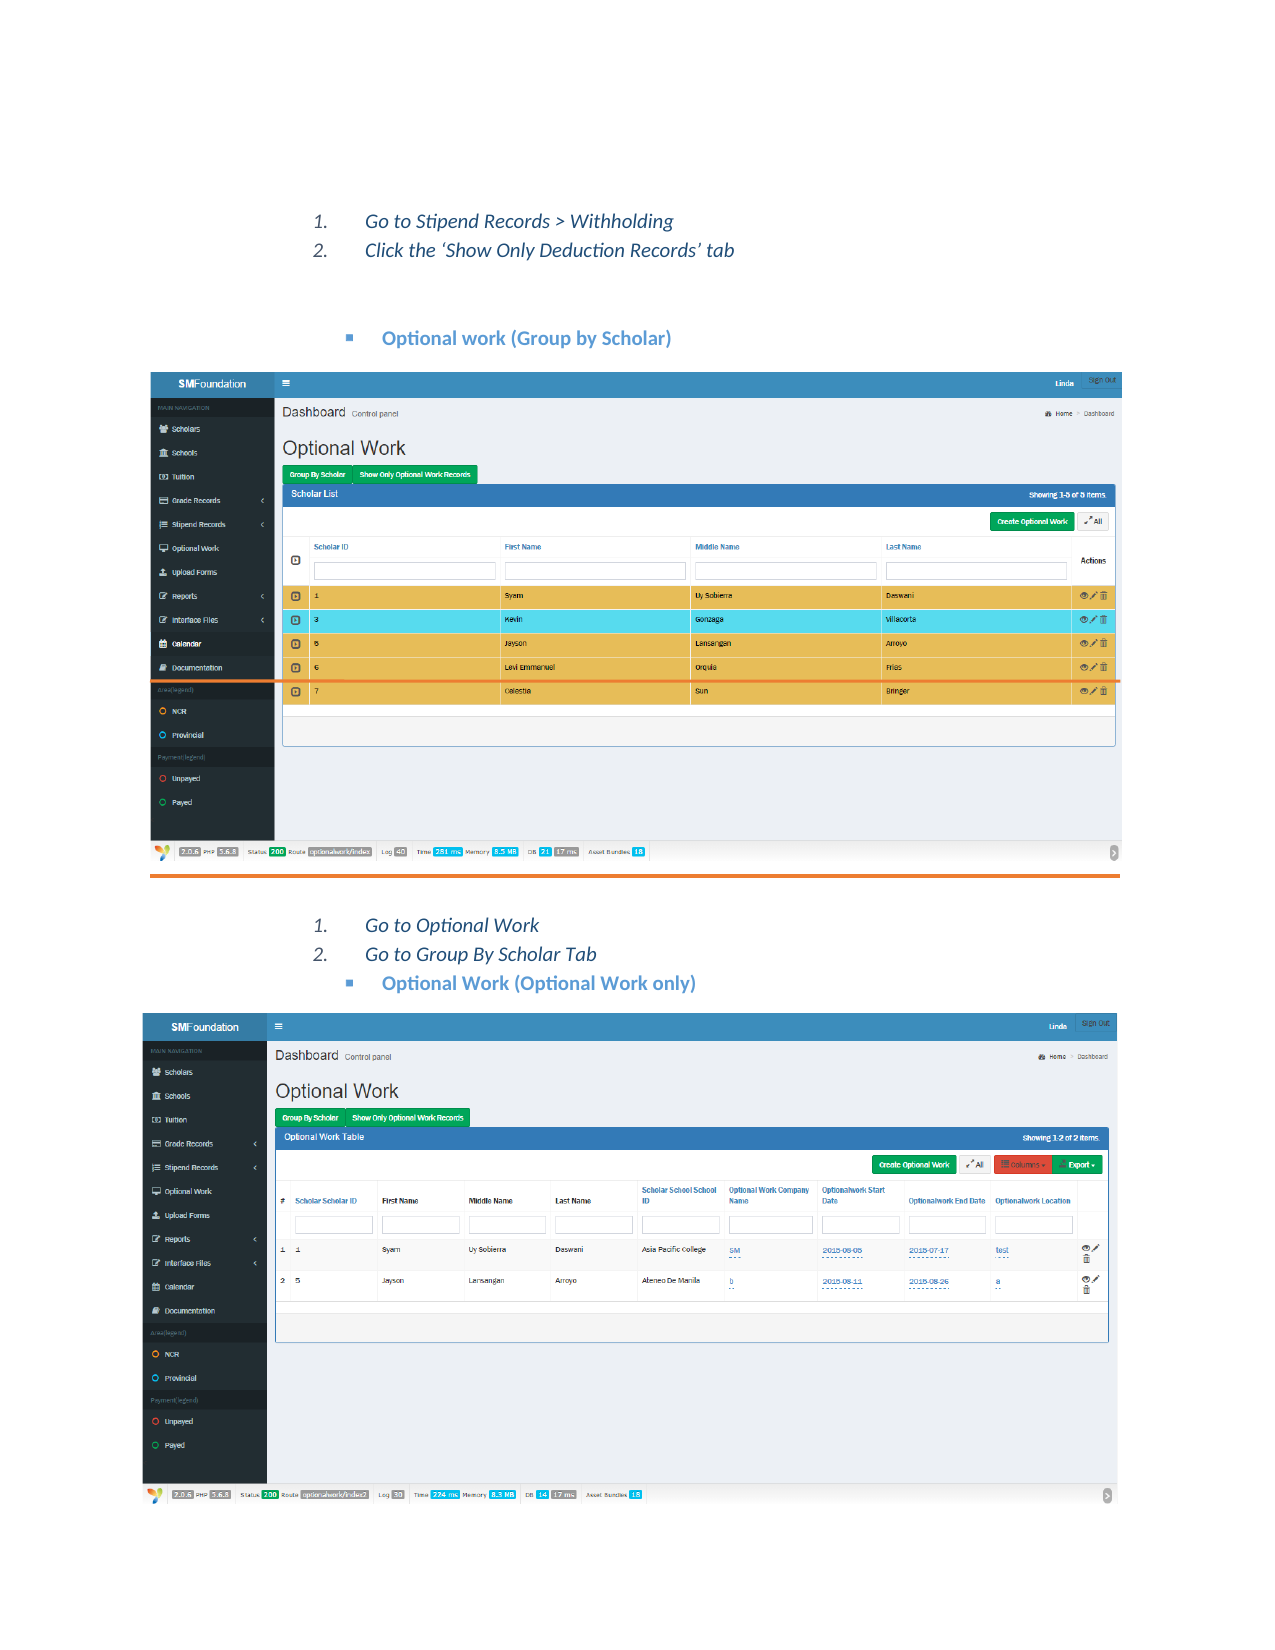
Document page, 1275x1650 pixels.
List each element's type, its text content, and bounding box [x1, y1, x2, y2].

list Go to Optional Work [312, 912, 1125, 937]
list Go to Group By Scholar Tab [312, 941, 1125, 967]
list Click the ‘Show Only Deduction Records’ tab [312, 237, 1125, 263]
list Optional work (Group by Scholar) [344, 325, 1125, 350]
picture [150, 372, 1122, 860]
list Optional Work (Optional Work only) [344, 970, 1125, 996]
picture [142, 1013, 1118, 1504]
list Go to Stipend Records > Withholding [312, 208, 1125, 234]
